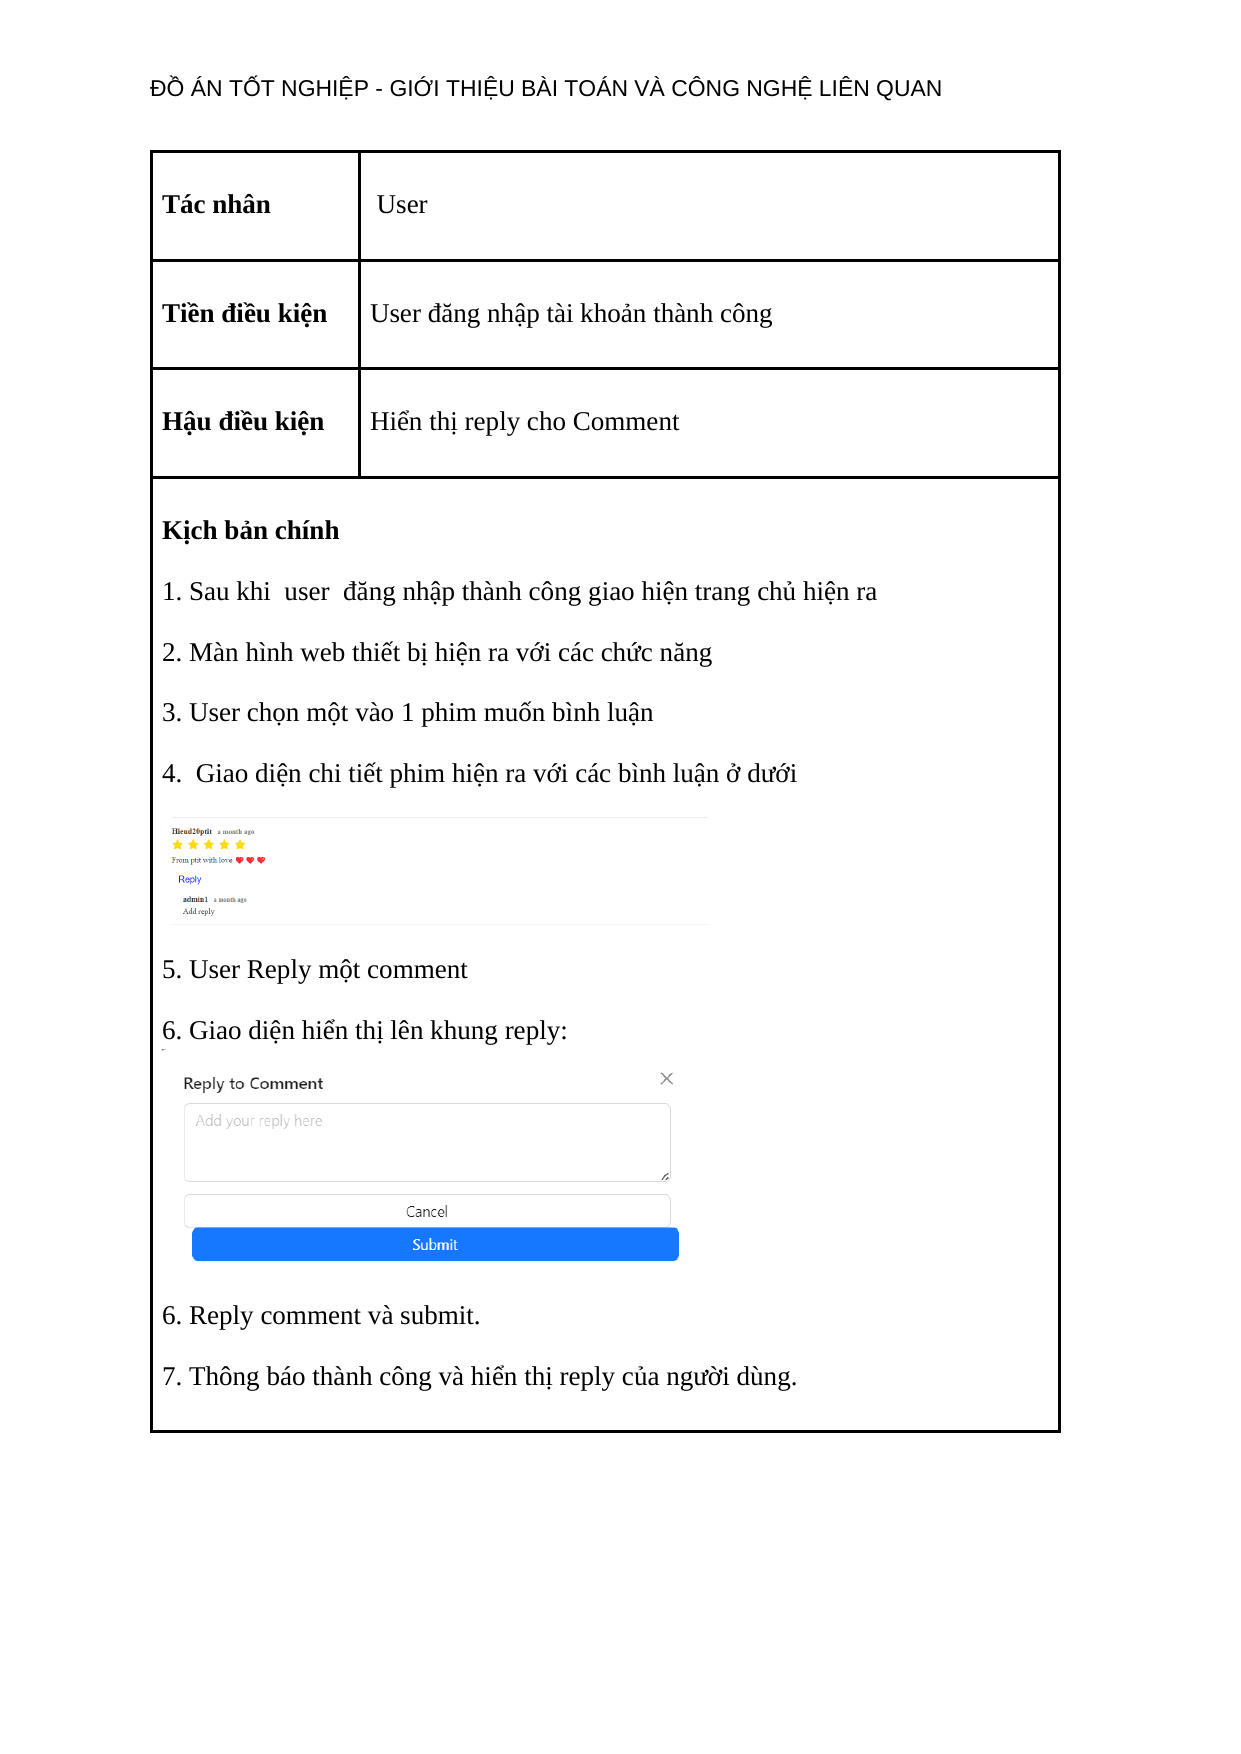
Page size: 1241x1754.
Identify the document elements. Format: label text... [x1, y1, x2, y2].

table_cell Hậu điều kiện [153, 370, 358, 476]
picture [161, 817, 713, 925]
table_cell Tiền điều kiện [153, 262, 358, 367]
table_cell Tác nhân [153, 153, 358, 259]
table_cell User đăng nhập tài khoản thành công [361, 262, 1058, 367]
table_cell Hiển thị reply cho Comment [361, 370, 1058, 476]
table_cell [153, 479, 1058, 1430]
table_cell User [361, 153, 1058, 259]
picture [161, 1049, 687, 1271]
